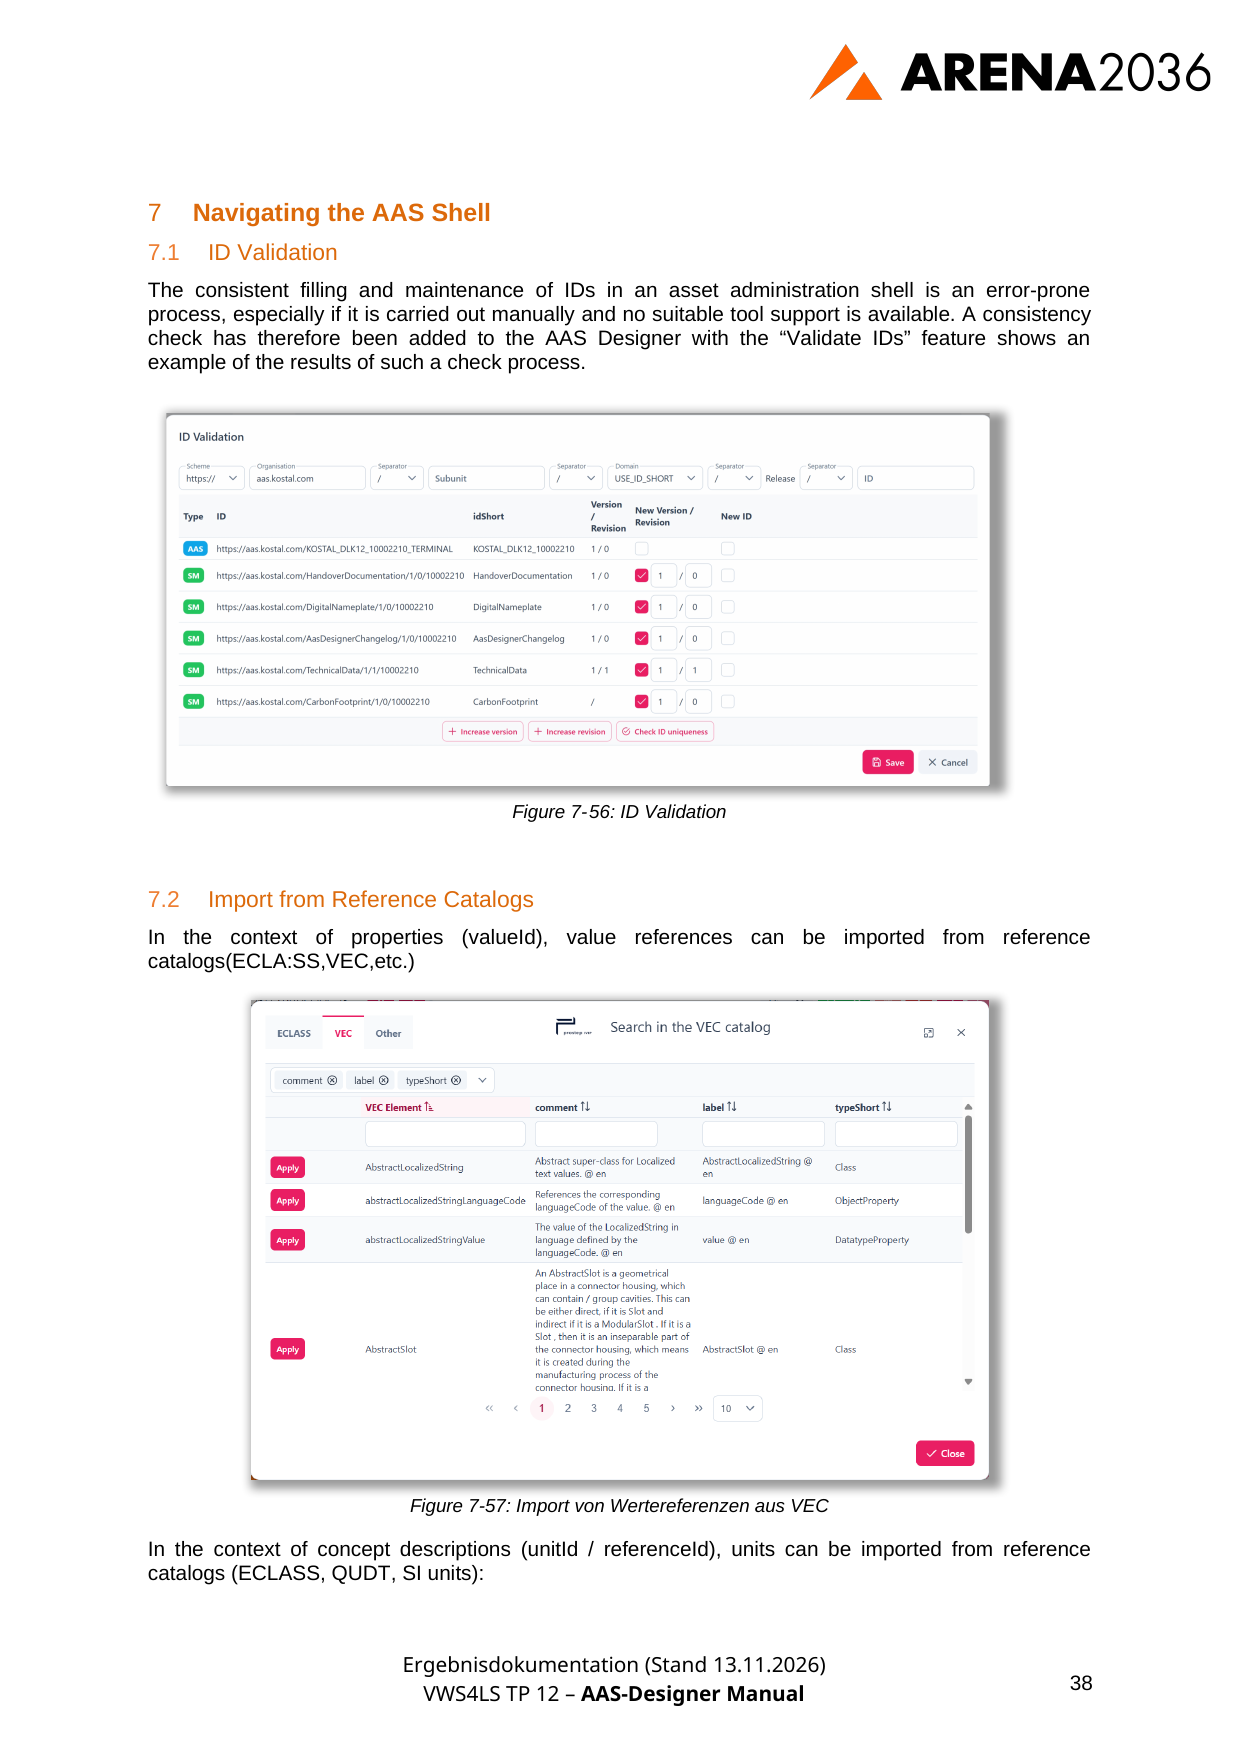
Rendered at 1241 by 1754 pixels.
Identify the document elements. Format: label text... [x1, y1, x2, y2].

text In the context of concept descriptions (unitId / referenceId), units can be imported from reference catalogs (ECLASS, QUDT, SI units): [148, 1537, 1092, 1585]
text The consistent filling and maintenance of IDs in an asset administration shell is an error-prone process, especially if it is carried out manually and no suitable tool support is available. A consistency check has therefore been added to the AAS Designer with the “Validate IDs” feature shows an example of the results of such a check process. [148, 278, 1092, 374]
subtitle Import from Reference Catalogs [148, 886, 1092, 912]
picture [166, 413, 990, 786]
text In the context of properties (valueId), value references can be imported from reference catalogs(ECLA:SS,VEC,etc.) [148, 924, 1092, 972]
picture [809, 44, 1211, 100]
subtitle Navigating the AAS Shell [148, 198, 1092, 226]
subtitle ID Validation [148, 239, 1092, 265]
picture [251, 1000, 989, 1480]
